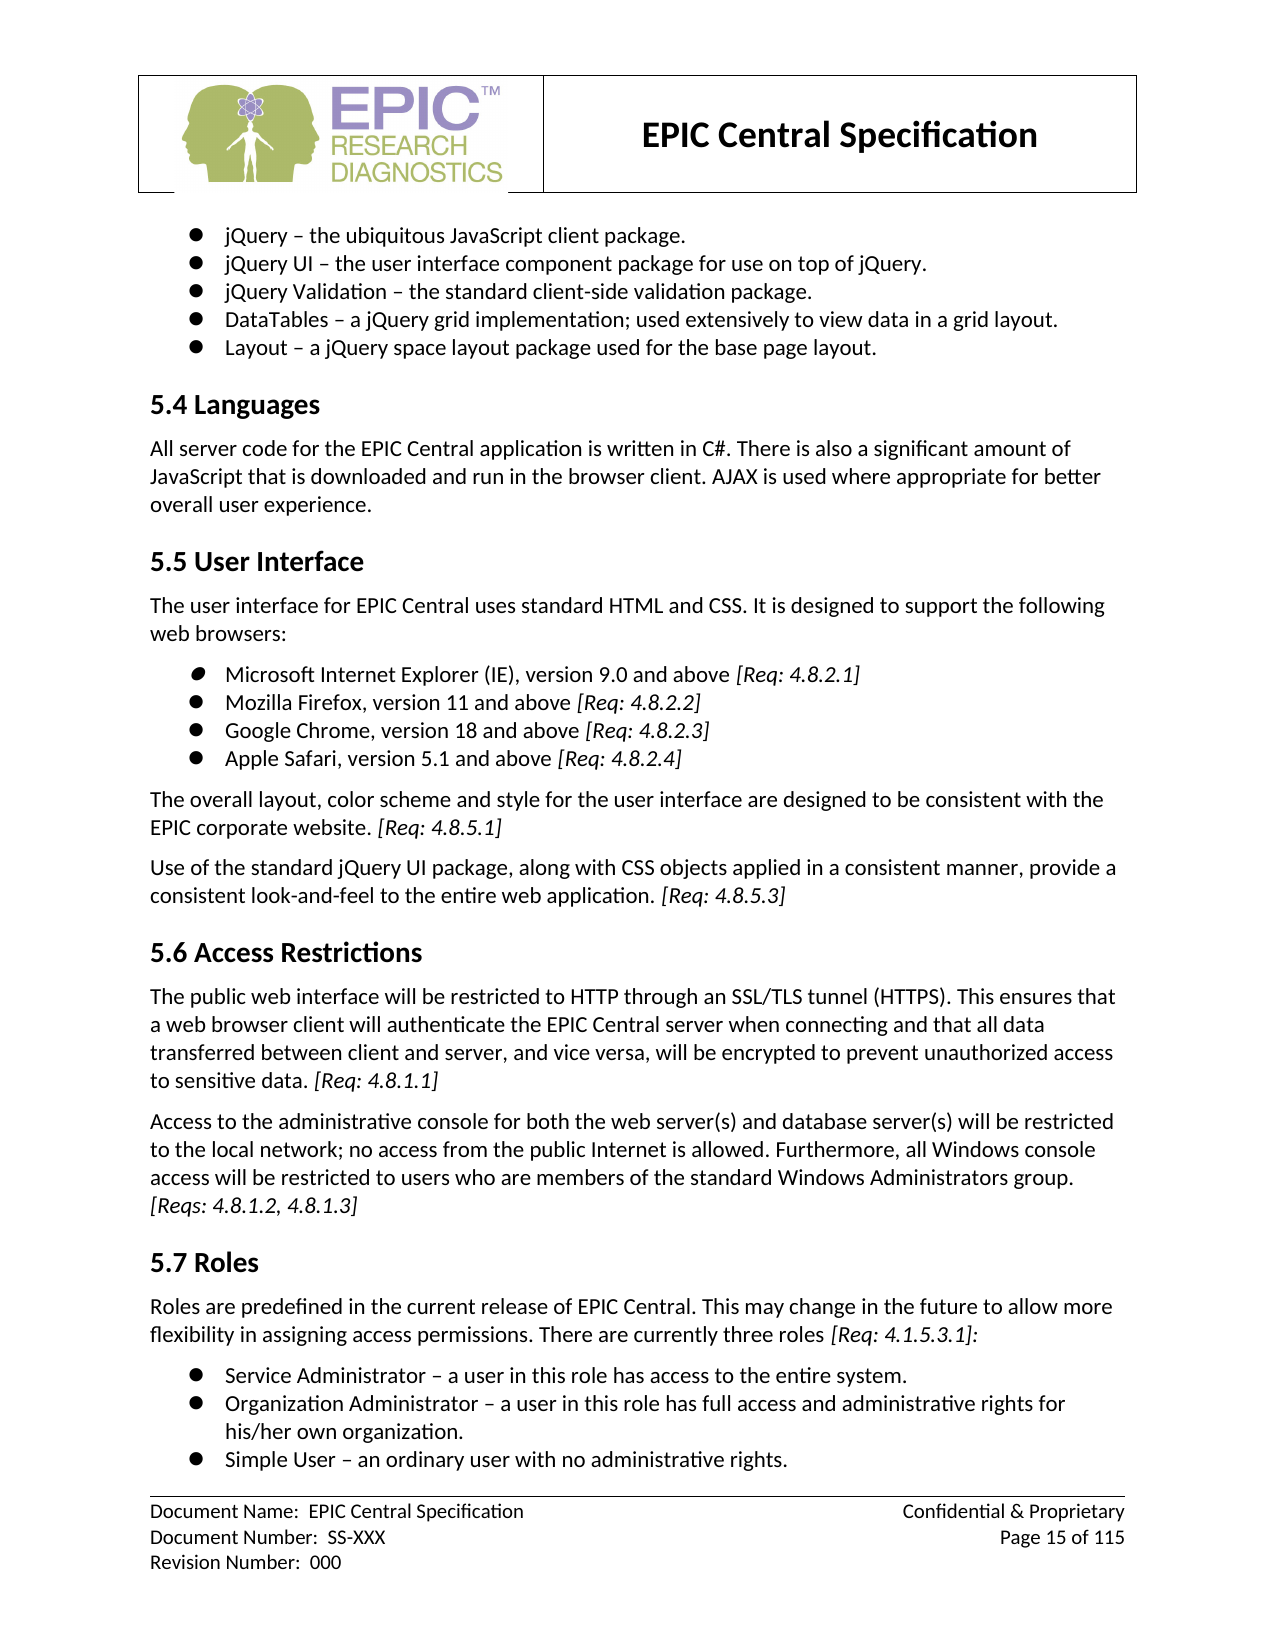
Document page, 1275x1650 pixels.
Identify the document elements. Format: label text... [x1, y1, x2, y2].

text Roles are predefined in the current release of EPIC Central. This may change in the future to allow more flexibility in assigning access permissions. There are currently three roles [Req: 4.1.5.3.1]: [150, 1292, 1125, 1348]
text All server code for the EPIC Central application is written in C#. There is also a significant amount of JavaScript that is downloaded and run in the browser client. AJAX is used where appropriate for better overall user experience. [150, 434, 1125, 518]
list Service Administrator – a user in this role has access to the entire system. [187, 1361, 1125, 1389]
list Mozilla Firefox, version 11 and above [Req: 4.8.2.2] [187, 688, 1125, 716]
text The public web interface will be restricted to HTTP through an SSL/TLS tunnel (HTTPS). This ensures that a web browser client will authenticate the EPIC Central server when connecting and that all data transferred between client and server, and vice versa, will be encrypted to prevent unauthorized access to sensitive data. [Req: 4.8.1.1] [150, 982, 1125, 1094]
text Access to the administrative console for both the web server(s) and database server(s) will be restricted to the local network; no access from the public Internet is allowed. Furthermore, all Windows console access will be restricted to users who are members of the standard Windows Administrators group. [Reqs: 4.8.1.2, 4.8.1.3] [150, 1107, 1125, 1219]
list Simple User – an ordinary user with no administrative rights. [187, 1445, 1125, 1473]
list Apple Safari, version 5.1 and above [Req: 4.8.2.4] [187, 744, 1125, 772]
list jQuery UI – the user interface component package for use on top of jQuery. [187, 249, 1125, 277]
subtitle Roles [150, 1244, 1125, 1280]
subtitle Languages [150, 386, 1125, 422]
text The user interface for EPIC Central uses standard HTML and CSS. It is designed to support the following web browsers: [150, 592, 1125, 648]
picture [174, 76, 509, 193]
list Google Chrome, version 18 and above [Req: 4.8.2.3] [187, 716, 1125, 744]
text The overall layout, color scheme and style for the user interface are designed to be consistent with the EPIC corporate website. [Req: 4.8.5.1] [150, 785, 1125, 841]
list Layout – a jQuery space layout package used for the base page layout. [187, 333, 1125, 361]
list Organization Administrator – a user in this role has full access and administrative rights for his/her own organization. [187, 1389, 1125, 1445]
text Use of the standard jQuery UI package, along with CSS objects applied in a consistent manner, provide a consistent look-and-feel to the entire web application. [Req: 4.8.5.3] [150, 853, 1125, 909]
list jQuery Validation – the standard client-side validation package. [187, 277, 1125, 305]
list DataTables – a jQuery grid implementation; used extensively to view data in a grid layout. [187, 305, 1125, 333]
list jQuery – the ubiquitous JavaScript client package. [187, 221, 1125, 249]
subtitle Access Restrictions [150, 934, 1125, 970]
subtitle User Interface [150, 543, 1125, 579]
list Microsoft Internet Explorer (IE), version 9.0 and above [Req: 4.8.2.1] [187, 660, 1125, 688]
